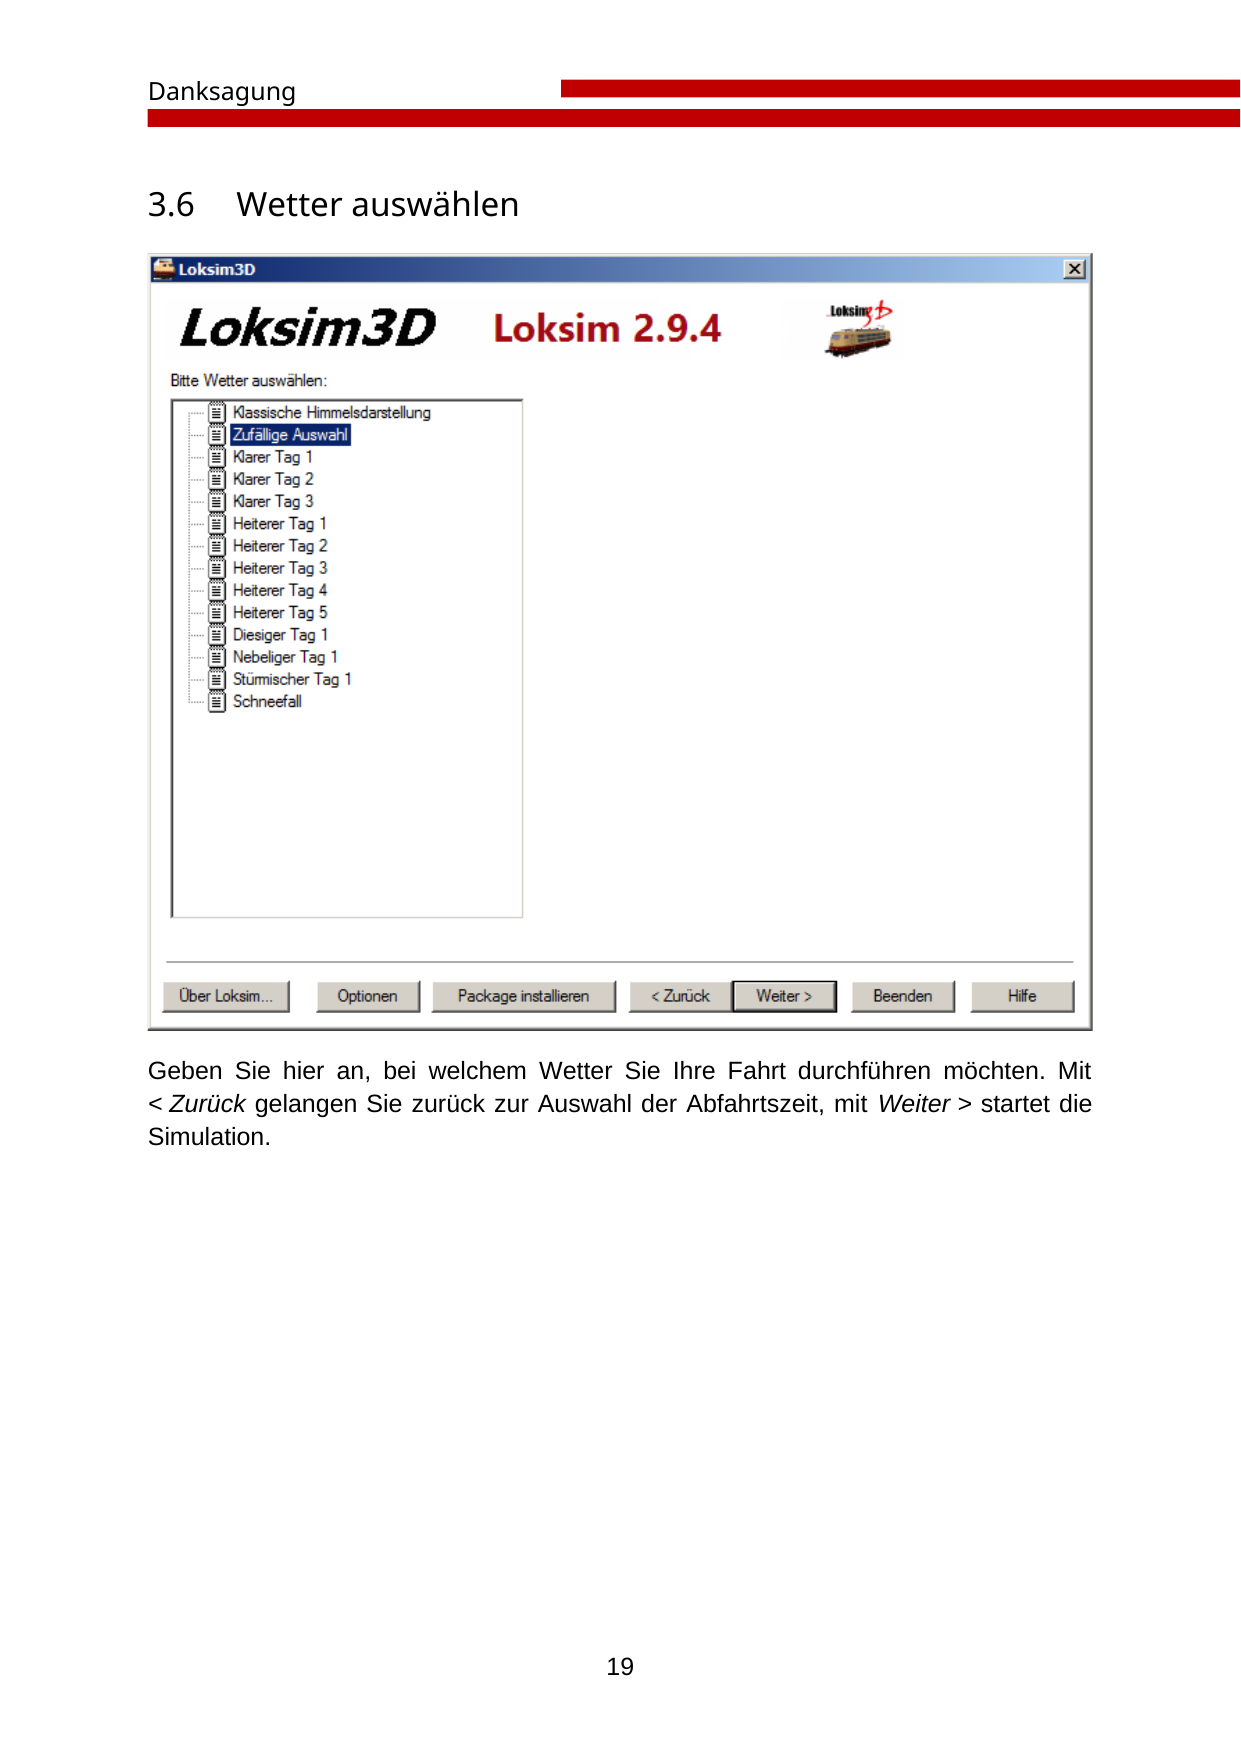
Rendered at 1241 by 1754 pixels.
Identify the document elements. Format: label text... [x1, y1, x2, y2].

subtitle Wetter auswählen [148, 181, 1093, 226]
picture [147, 253, 1093, 1031]
text Geben Sie hier an, bei welchem Wetter Sie Ihre Fahrt durchführen möchten. Mit < Zurück gelangen Sie zurück zur Auswahl der Abfahrtszeit, mit Weiter > startet die Simulation. [148, 1056, 1093, 1151]
